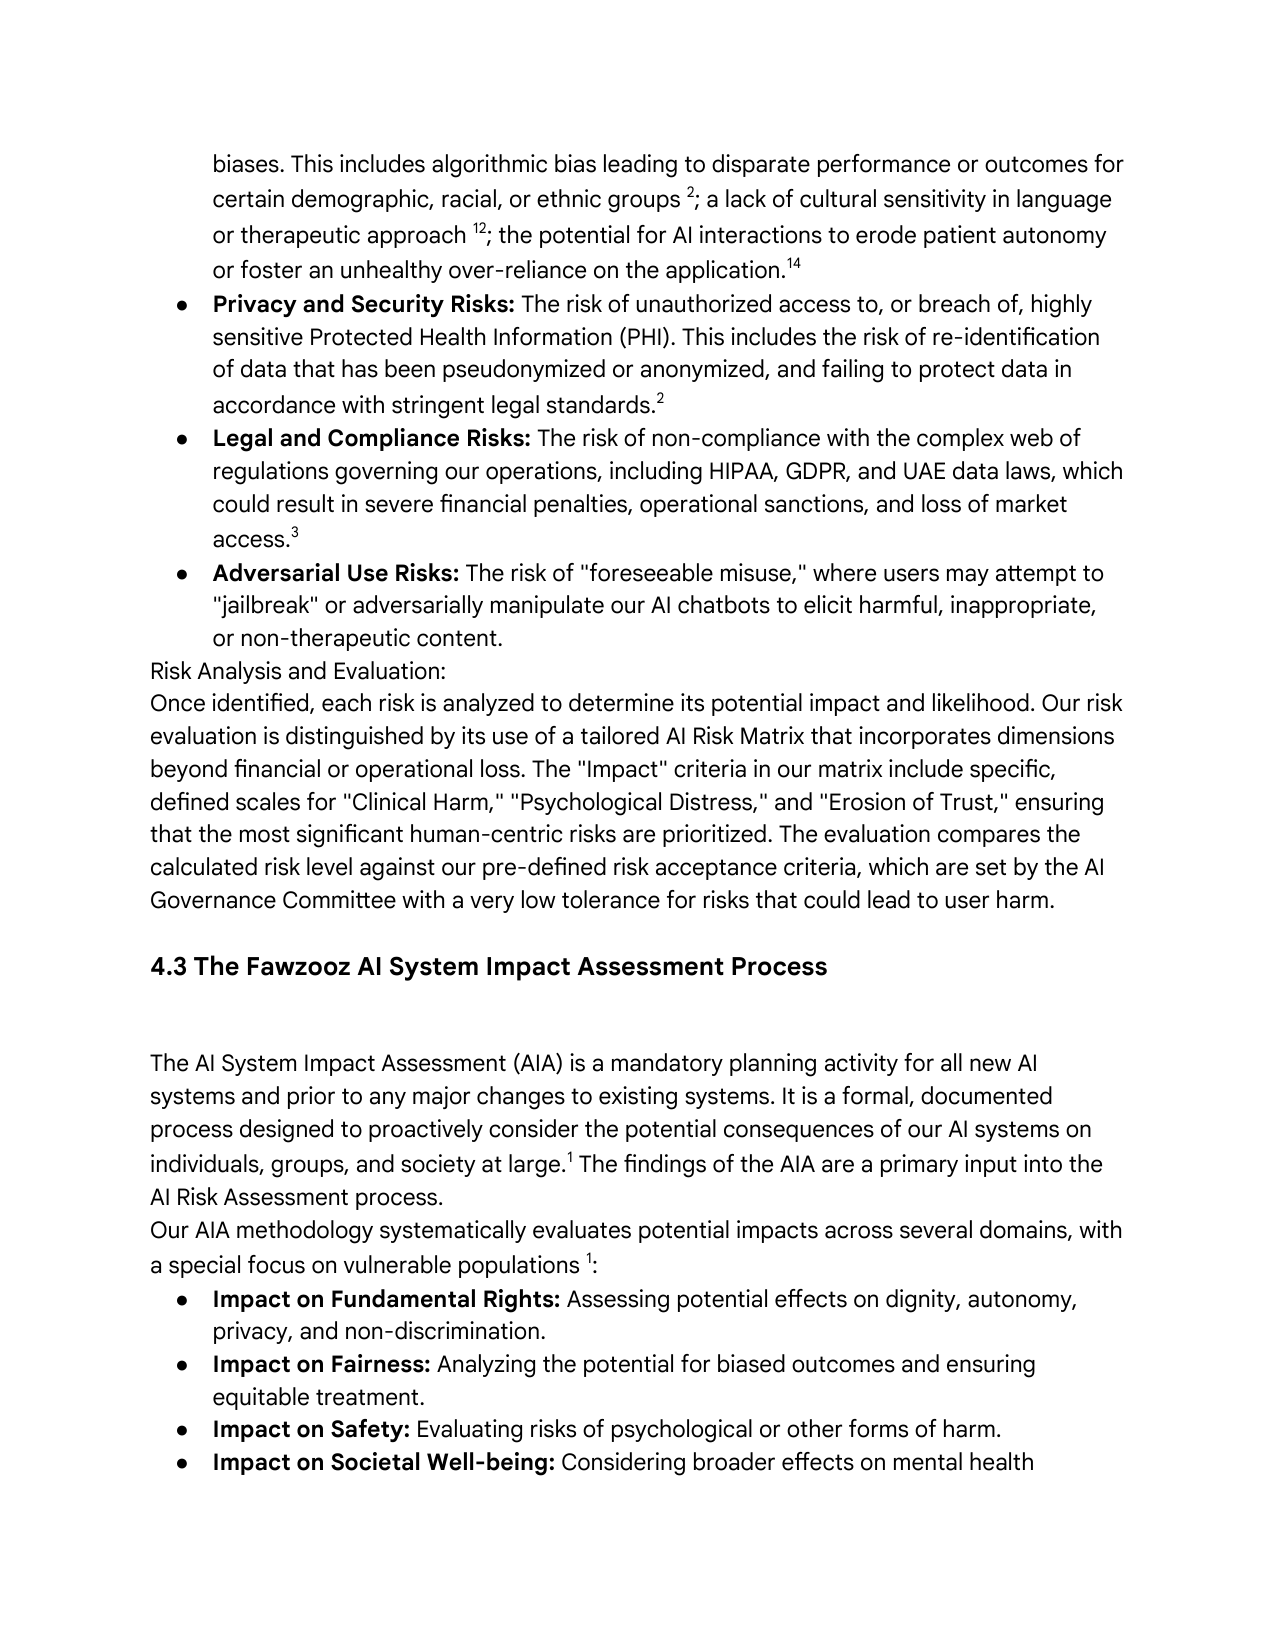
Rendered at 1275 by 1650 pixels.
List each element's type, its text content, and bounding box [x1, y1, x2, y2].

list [175, 1448, 1125, 1477]
list Adversarial Use Risks: The risk of "foreseeable misuse," where users may attempt to "jailbreak" or adversarially manipulate our AI chatbots to elicit harmful, inappropriate, or non-therapeutic content. [175, 559, 1125, 653]
text Risk Analysis and Evaluation: [150, 657, 1125, 686]
text Our AIA methodology systematically evaluates potential impacts across several domains, with a special focus on vulnerable populations 1: [150, 1216, 1125, 1280]
text The AI System Impact Assessment (AIA) is a mandatory planning activity for all new AI systems and prior to any major changes to existing systems. It is a formal, documented process designed to proactively consider the potential consequences of our AI systems on individuals, groups, and society at large.1 The findings of the AIA are a primary input into the AI Risk Assessment process. [150, 1049, 1125, 1212]
list Impact on Fairness: Analyzing the potential for biased outcomes and ensuring equitable treatment. [175, 1350, 1125, 1412]
list Privacy and Security Risks: The risk of unauthorized access to, or breach of, highly sensitive Protected Health Information (PHI). This includes the risk of re-identification of data that has been pseudonymized or anonymized, and failing to protect data in accordance with stringent legal standards.2 [175, 290, 1125, 420]
list Legal and Compliance Risks: The risk of non-compliance with the complex web of regulations governing our operations, including HIPAA, GDPR, and UAE data laws, which could result in severe financial penalties, operational sanctions, and loss of market access.3 [175, 424, 1125, 554]
text Once identified, each risk is analyzed to determine its potential impact and likelihood. Our risk evaluation is distinguished by its use of a tailored AI Risk Matrix that incorporates dimensions beyond financial or operational loss. The "Impact" criteria in our matrix include specific, defined scales for "Clinical Harm," "Psychological Distress," and "Erosion of Trust," ensuring that the most significant human-centric risks are prioritized. The evaluation compares the calculated risk level against our pre-defined risk acceptance criteria, which are set by the AI Governance Committee with a very low tolerance for risks that could lead to user harm. [150, 690, 1125, 915]
subtitle 4.3 The Fawzooz AI System Impact Assessment Process [150, 951, 1125, 983]
list Impact on Safety: Evaluating risks of psychological or other forms of harm. [175, 1416, 1125, 1444]
list Impact on Fundamental Rights: Assessing potential effects on dignity, autonomy, privacy, and non-discrimination. [175, 1285, 1125, 1346]
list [175, 150, 1125, 286]
